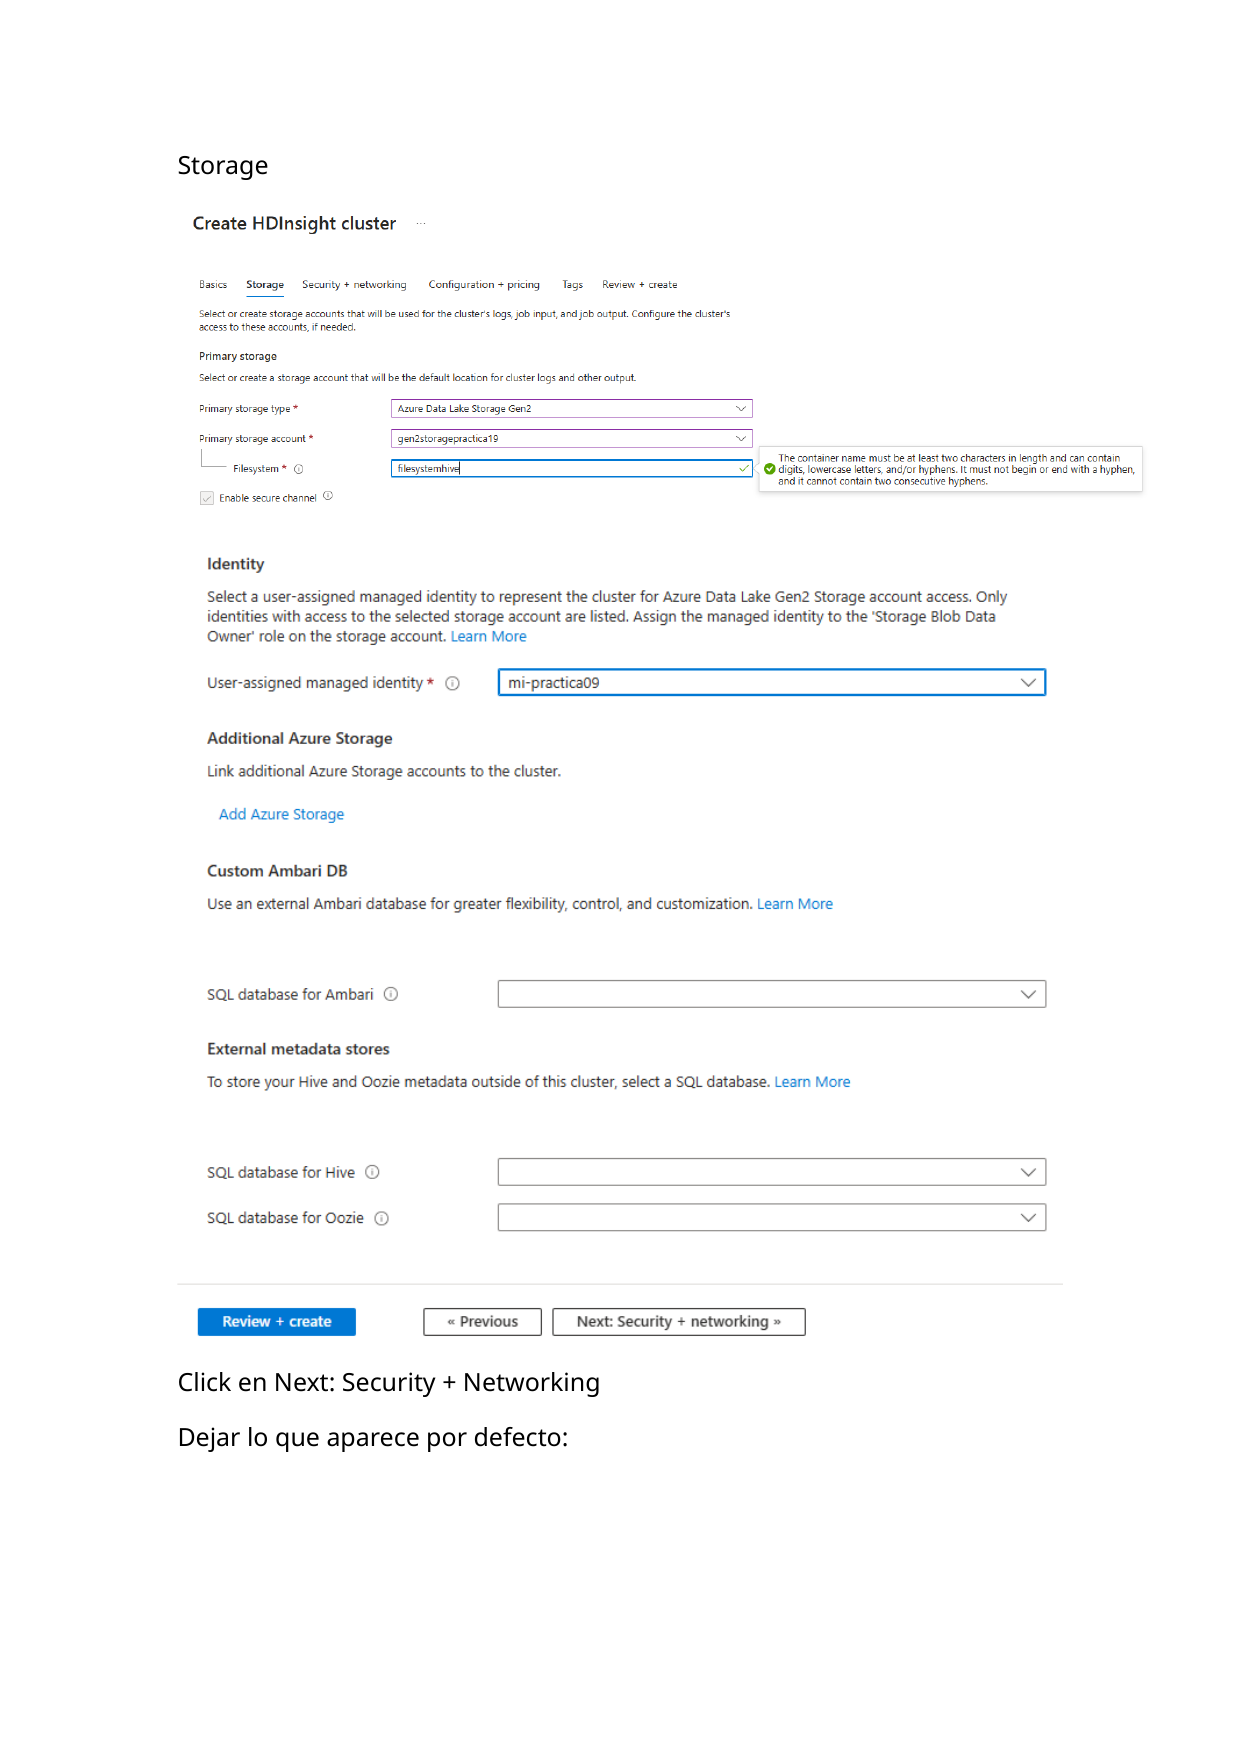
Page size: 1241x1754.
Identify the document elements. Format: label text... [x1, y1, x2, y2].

picture [177, 538, 1063, 1343]
text Storage [177, 148, 1063, 182]
picture [177, 203, 1156, 518]
text Dejar lo que aparece por defecto: [177, 1420, 1063, 1454]
text Click en Next: Security + Networking [177, 1364, 1063, 1398]
